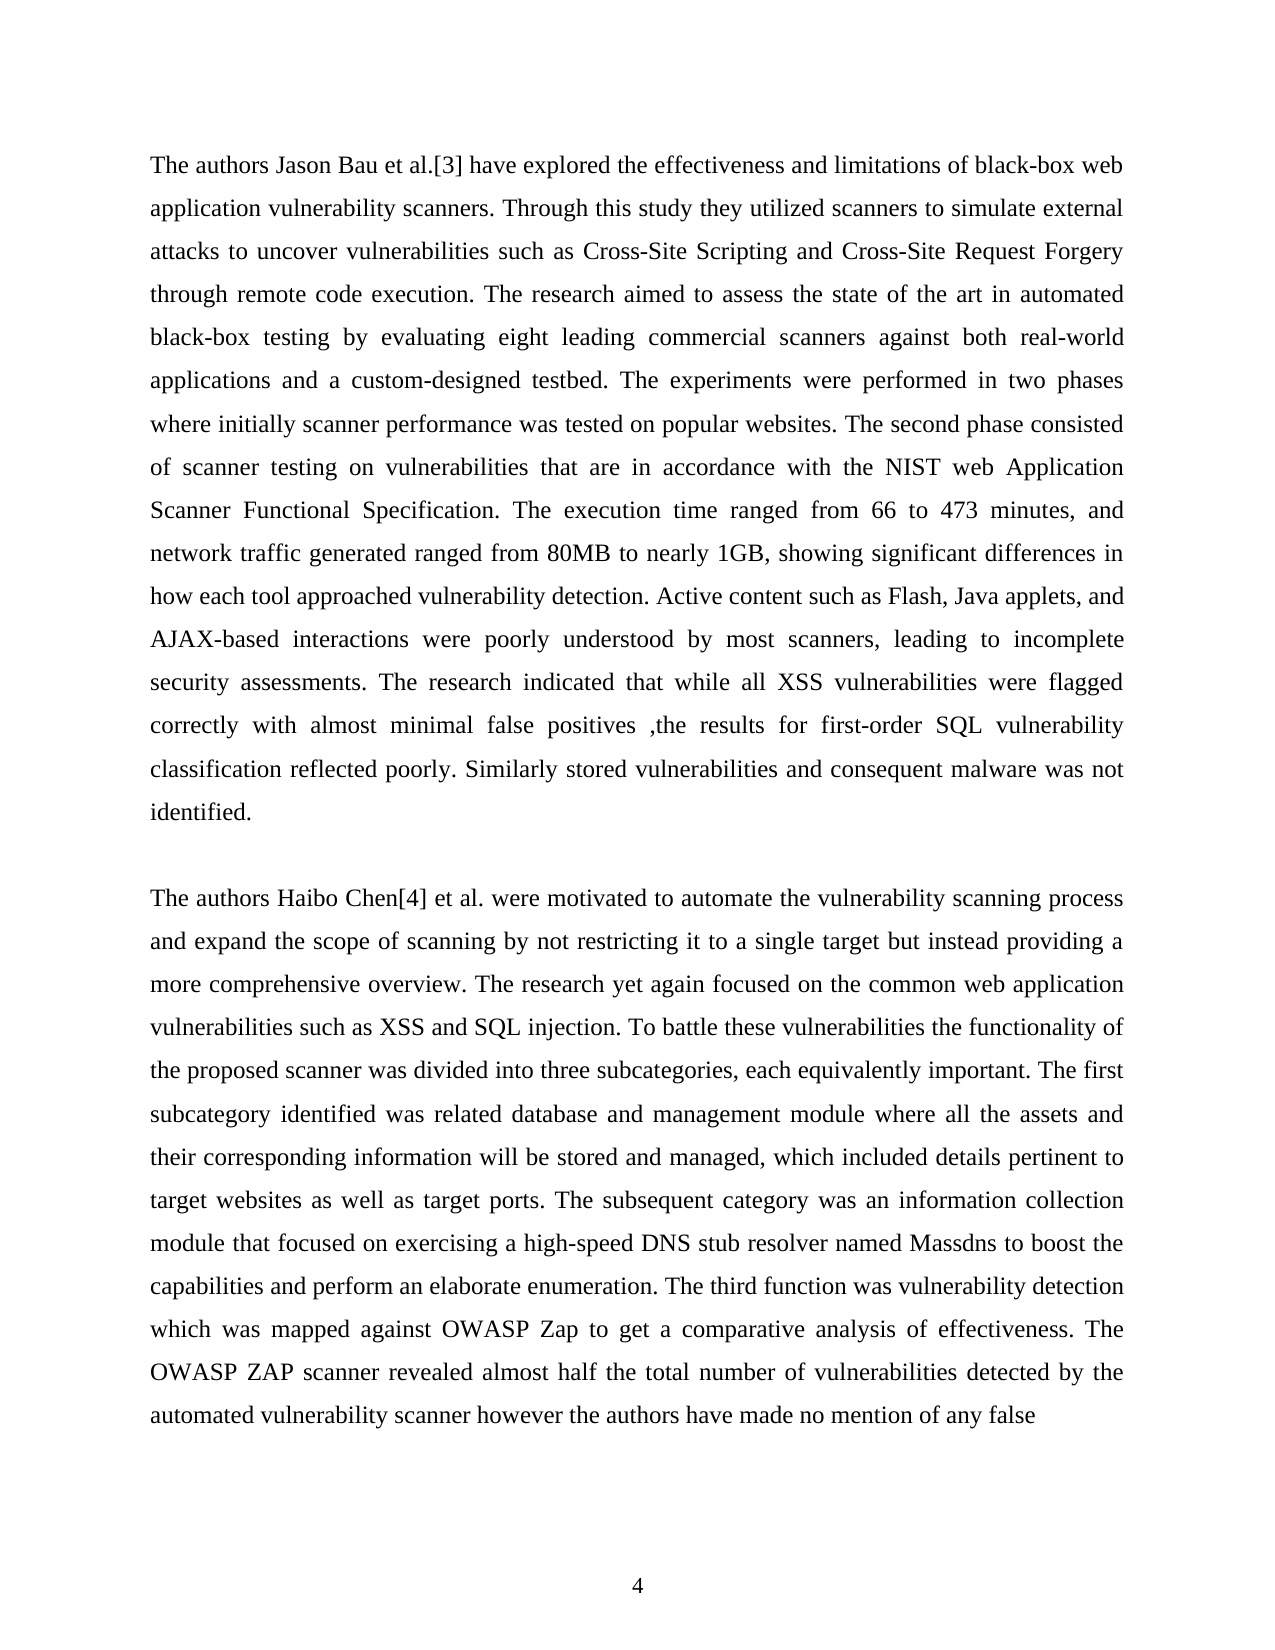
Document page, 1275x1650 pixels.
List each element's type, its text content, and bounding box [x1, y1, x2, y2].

text The authors Jason Bau et al.[3] have explored the effectiveness and limitations of black-box web application vulnerability scanners. Through this study they utilized scanners to simulate external attacks to uncover vulnerabilities such as Cross-Site Scripting and Cross-Site Request Forgery through remote code execution. The research aimed to assess the state of the art in automated black-box testing by evaluating eight leading commercial scanners against both real-world applications and a custom-designed testbed. The experiments were performed in two phases where initially scanner performance was tested on popular websites. The second phase consisted of scanner testing on vulnerabilities that are in accordance with the NIST web Application Scanner Functional Specification. The execution time ranged from 66 to 473 minutes, and network traffic generated ranged from 80MB to nearly 1GB, showing significant differences in how each tool approached vulnerability detection. Active content such as Flash, Java applets, and AJAX-based interactions were poorly understood by most scanners, leading to incomplete security assessments. The research indicated that while all XSS vulnerabilities were flagged correctly with almost minimal false positives ,the results for first-order SQL vulnerability classification reflected poorly. Similarly stored vulnerabilities and consequent malware was not identified. [150, 150, 1125, 826]
text The authors Haibo Chen[4] et al. were motivated to automate the vulnerability scanning process and expand the scope of scanning by not restricting it to a single target but instead providing a more comprehensive overview. The research yet again focused on the common web application vulnerabilities such as XSS and SQL injection. To battle these vulnerabilities the functionality of the proposed scanner was divided into three subcategories, each equivalently important. The first subcategory identified was related database and management module where all the assets and their corresponding information will be stored and managed, which included details pertinent to target websites as well as target ports. The subsequent category was an information collection module that focused on exercising a high-speed DNS stub resolver named Massdns to boost the capabilities and perform an elaborate enumeration. The third function was vulnerability detection which was mapped against OWASP Zap to get a comparative analysis of effectiveness. The OWASP ZAP scanner revealed almost half the total number of vulnerabilities detected by the automated vulnerability scanner however the authors have made no mention of any false [150, 883, 1125, 1429]
